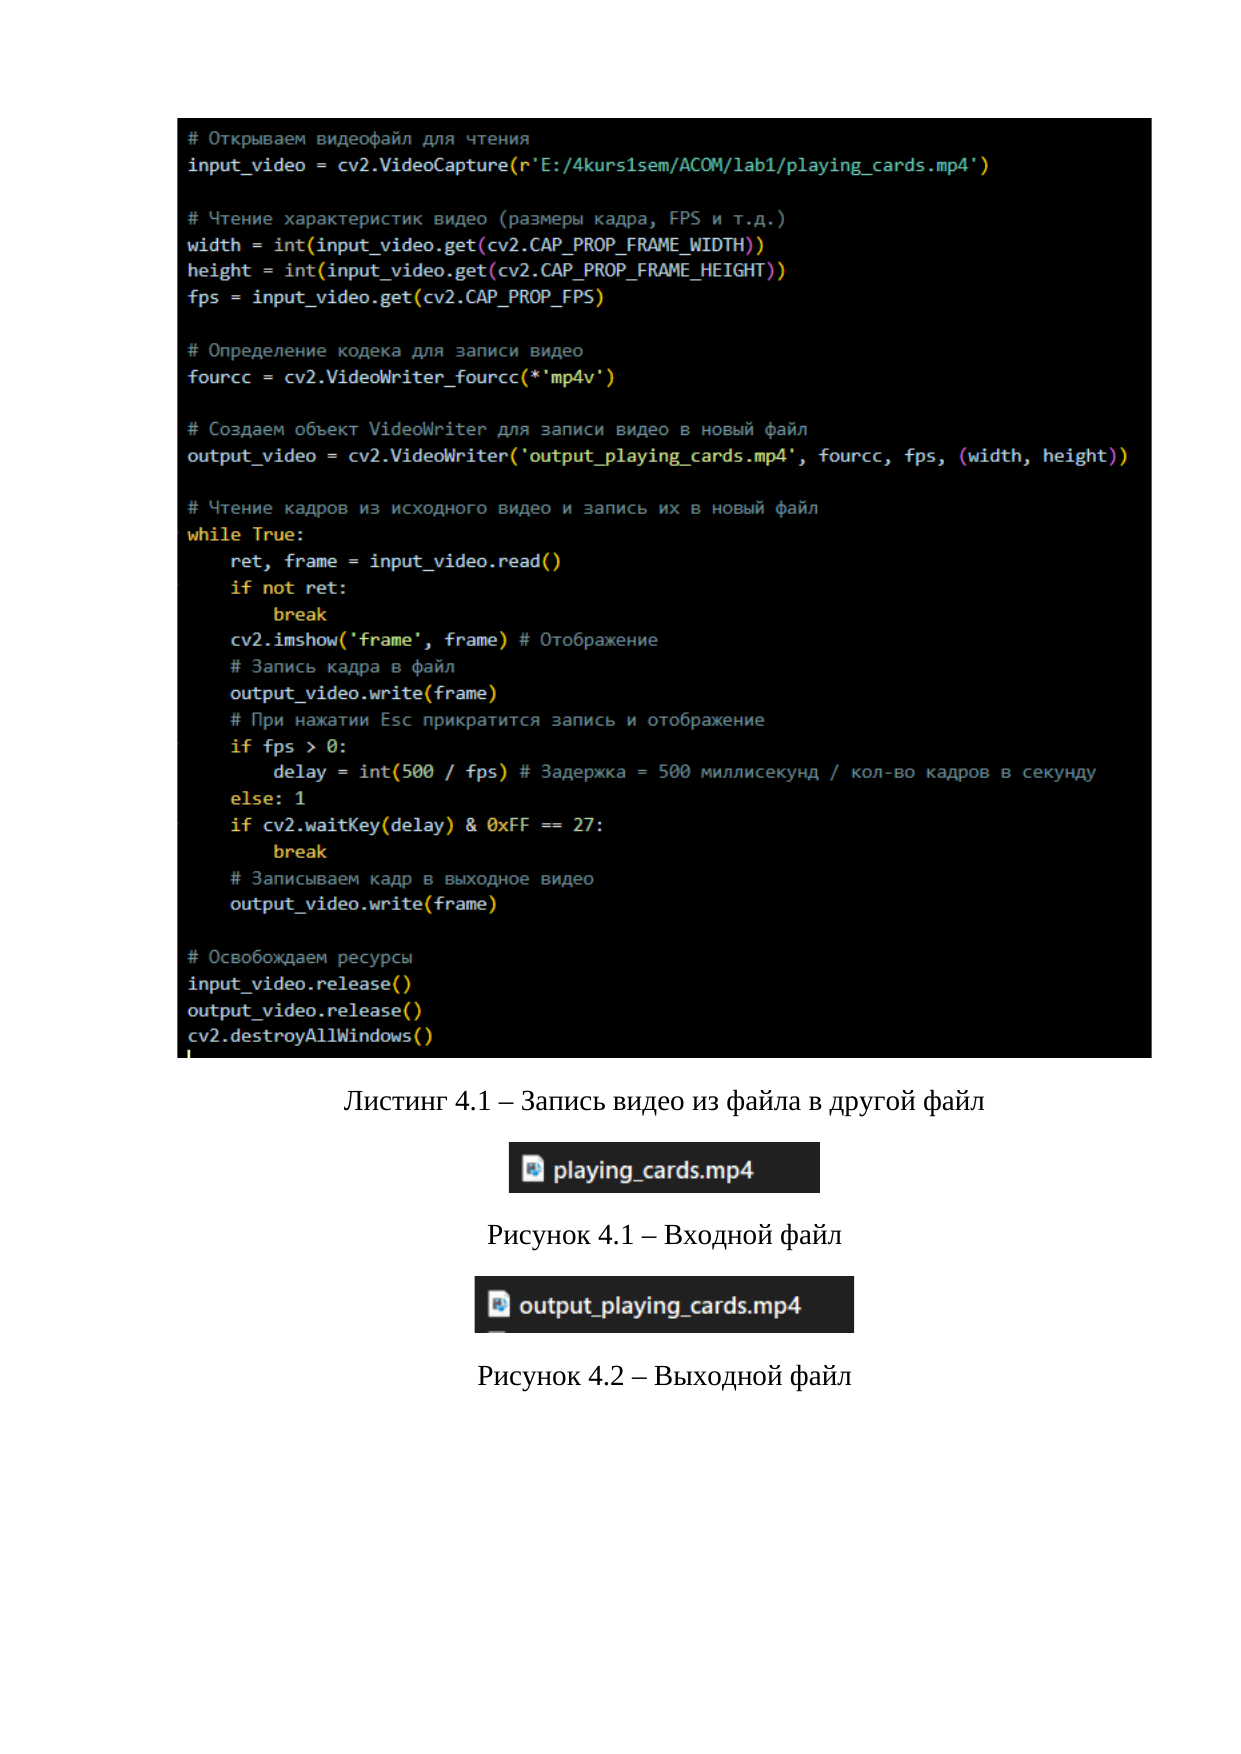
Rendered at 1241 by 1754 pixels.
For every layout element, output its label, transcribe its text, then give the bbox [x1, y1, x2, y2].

picture [177, 118, 1152, 1058]
picture [474, 1276, 855, 1333]
text Рисунок 4.2 – Выходной файл [177, 1358, 1152, 1391]
text Рисунок 4.1 – Входной файл [177, 1217, 1152, 1251]
text Листинг 4.1 – Запись видео из файла в другой файл [177, 1083, 1152, 1116]
picture [508, 1142, 820, 1193]
